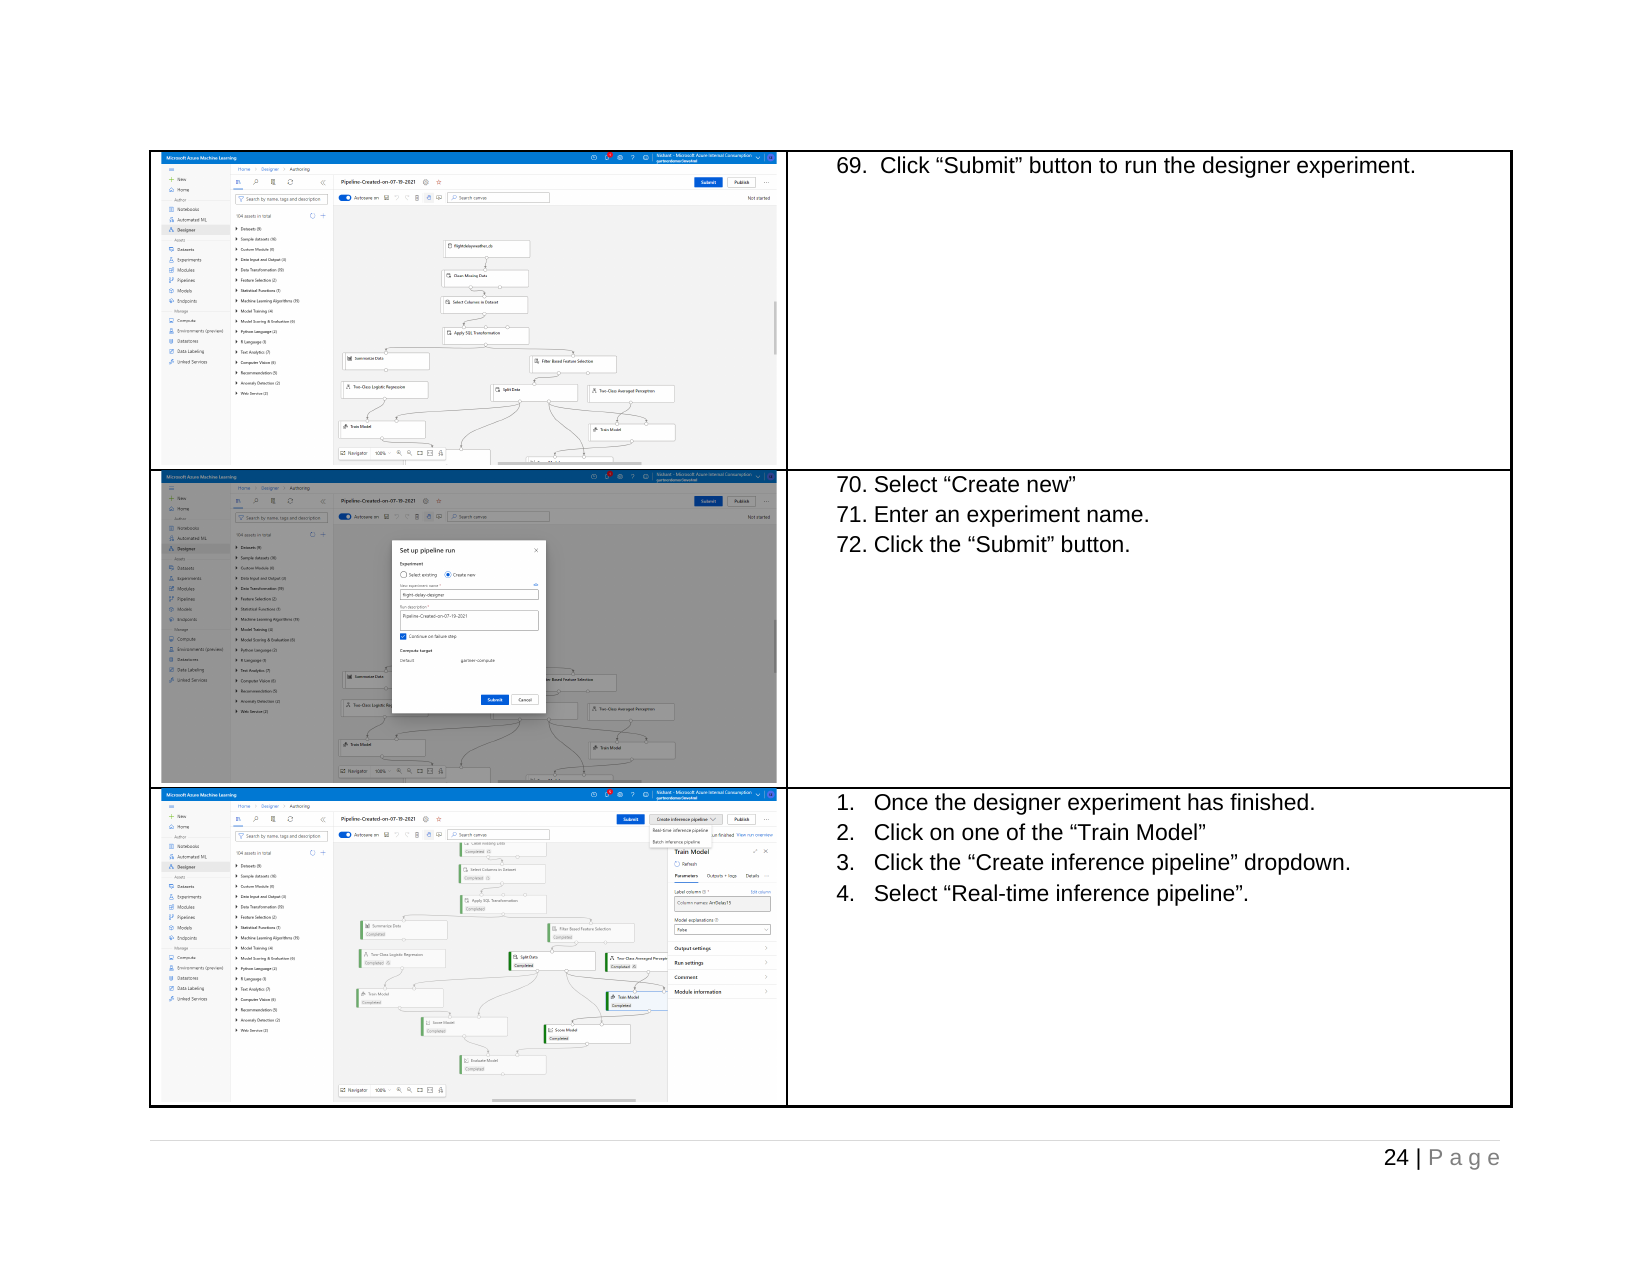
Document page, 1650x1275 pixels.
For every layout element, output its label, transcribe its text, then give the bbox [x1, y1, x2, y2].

table_cell Click “Submit” button to run the designer experiment. [788, 152, 1510, 468]
table_cell [151, 789, 786, 1105]
table_cell Select “Create new” Enter an experiment name. Click the “Submit” button. [788, 471, 1510, 787]
picture [161, 470, 777, 783]
table_cell Once the designer experiment has finished. Click on one of the “Train Model” Click the “Create inference pipeline” dropdown. Select “Real-time inference pipeline”. [788, 789, 1510, 1105]
table_cell [151, 152, 786, 468]
table_cell [151, 471, 786, 787]
picture [161, 788, 777, 1102]
picture [161, 152, 777, 465]
